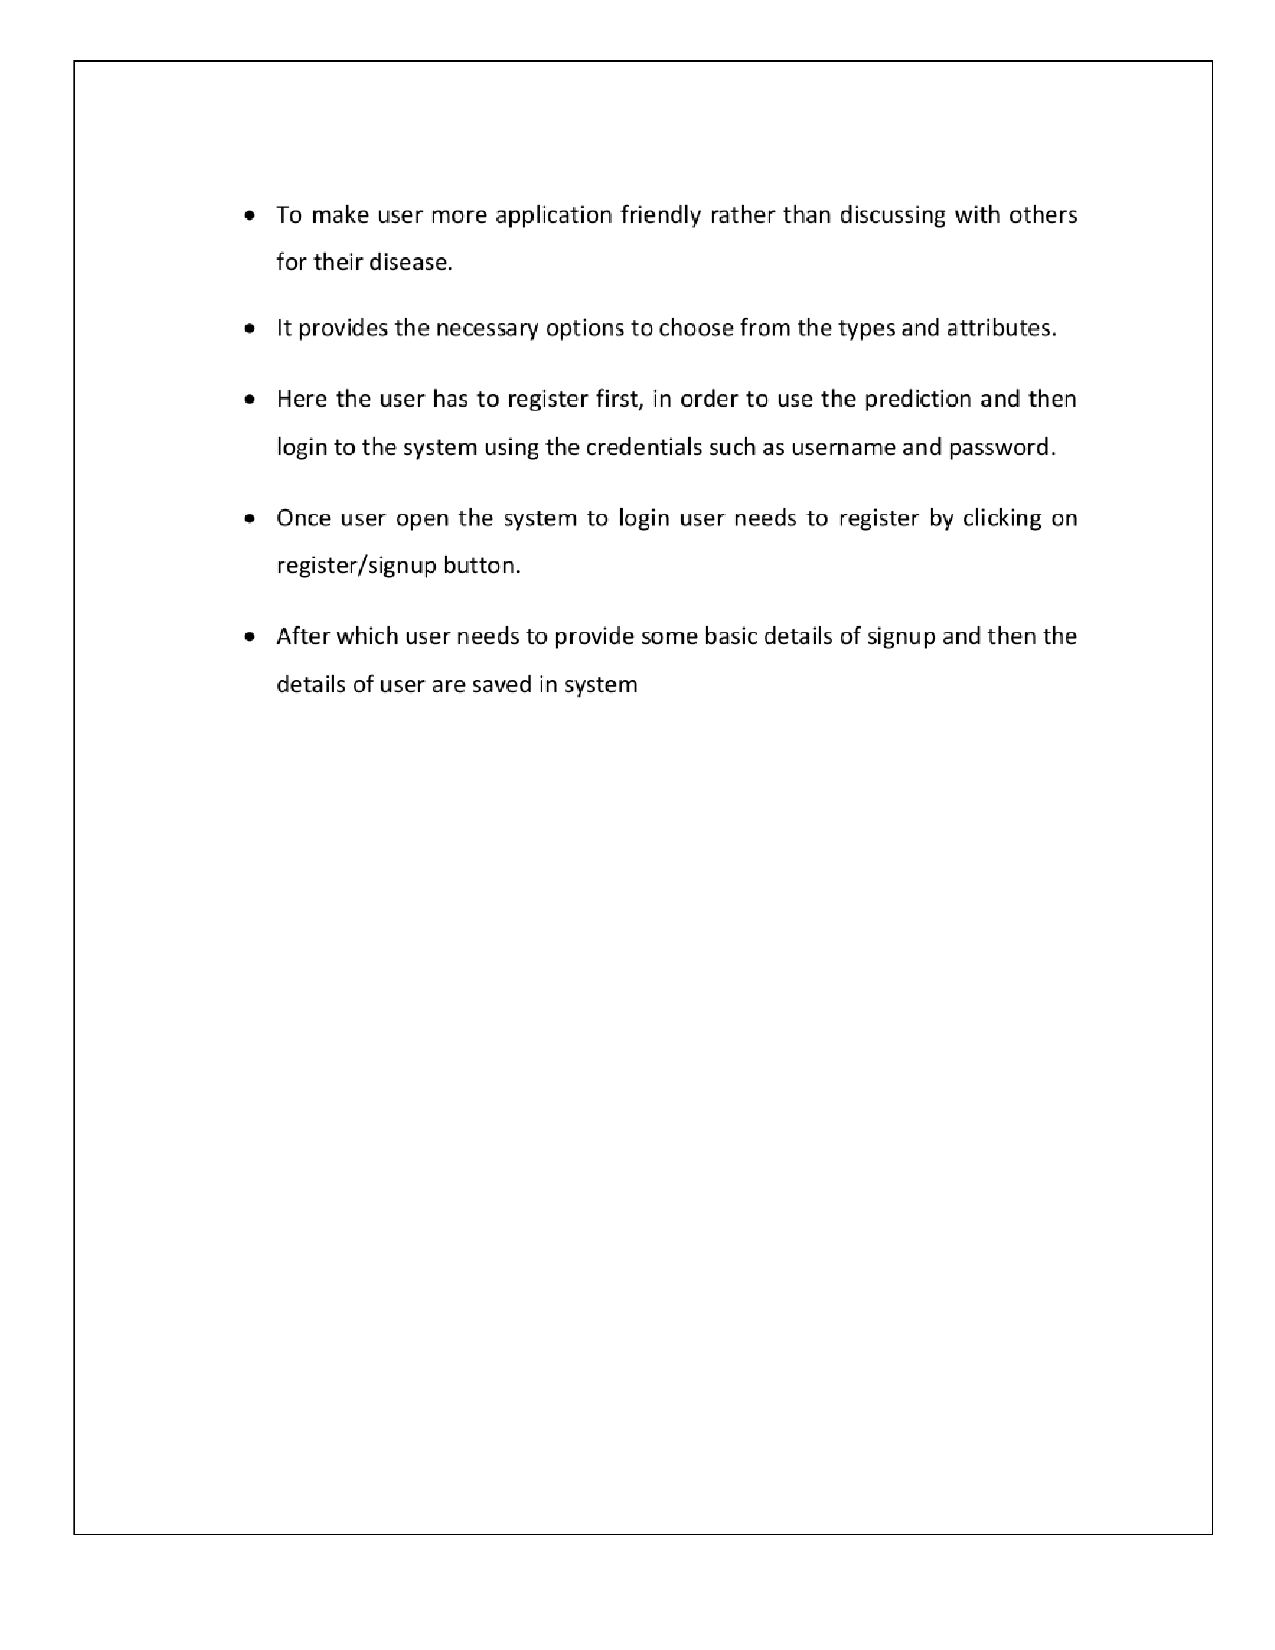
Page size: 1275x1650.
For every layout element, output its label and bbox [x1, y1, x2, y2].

picture [73, 60, 1213, 1535]
